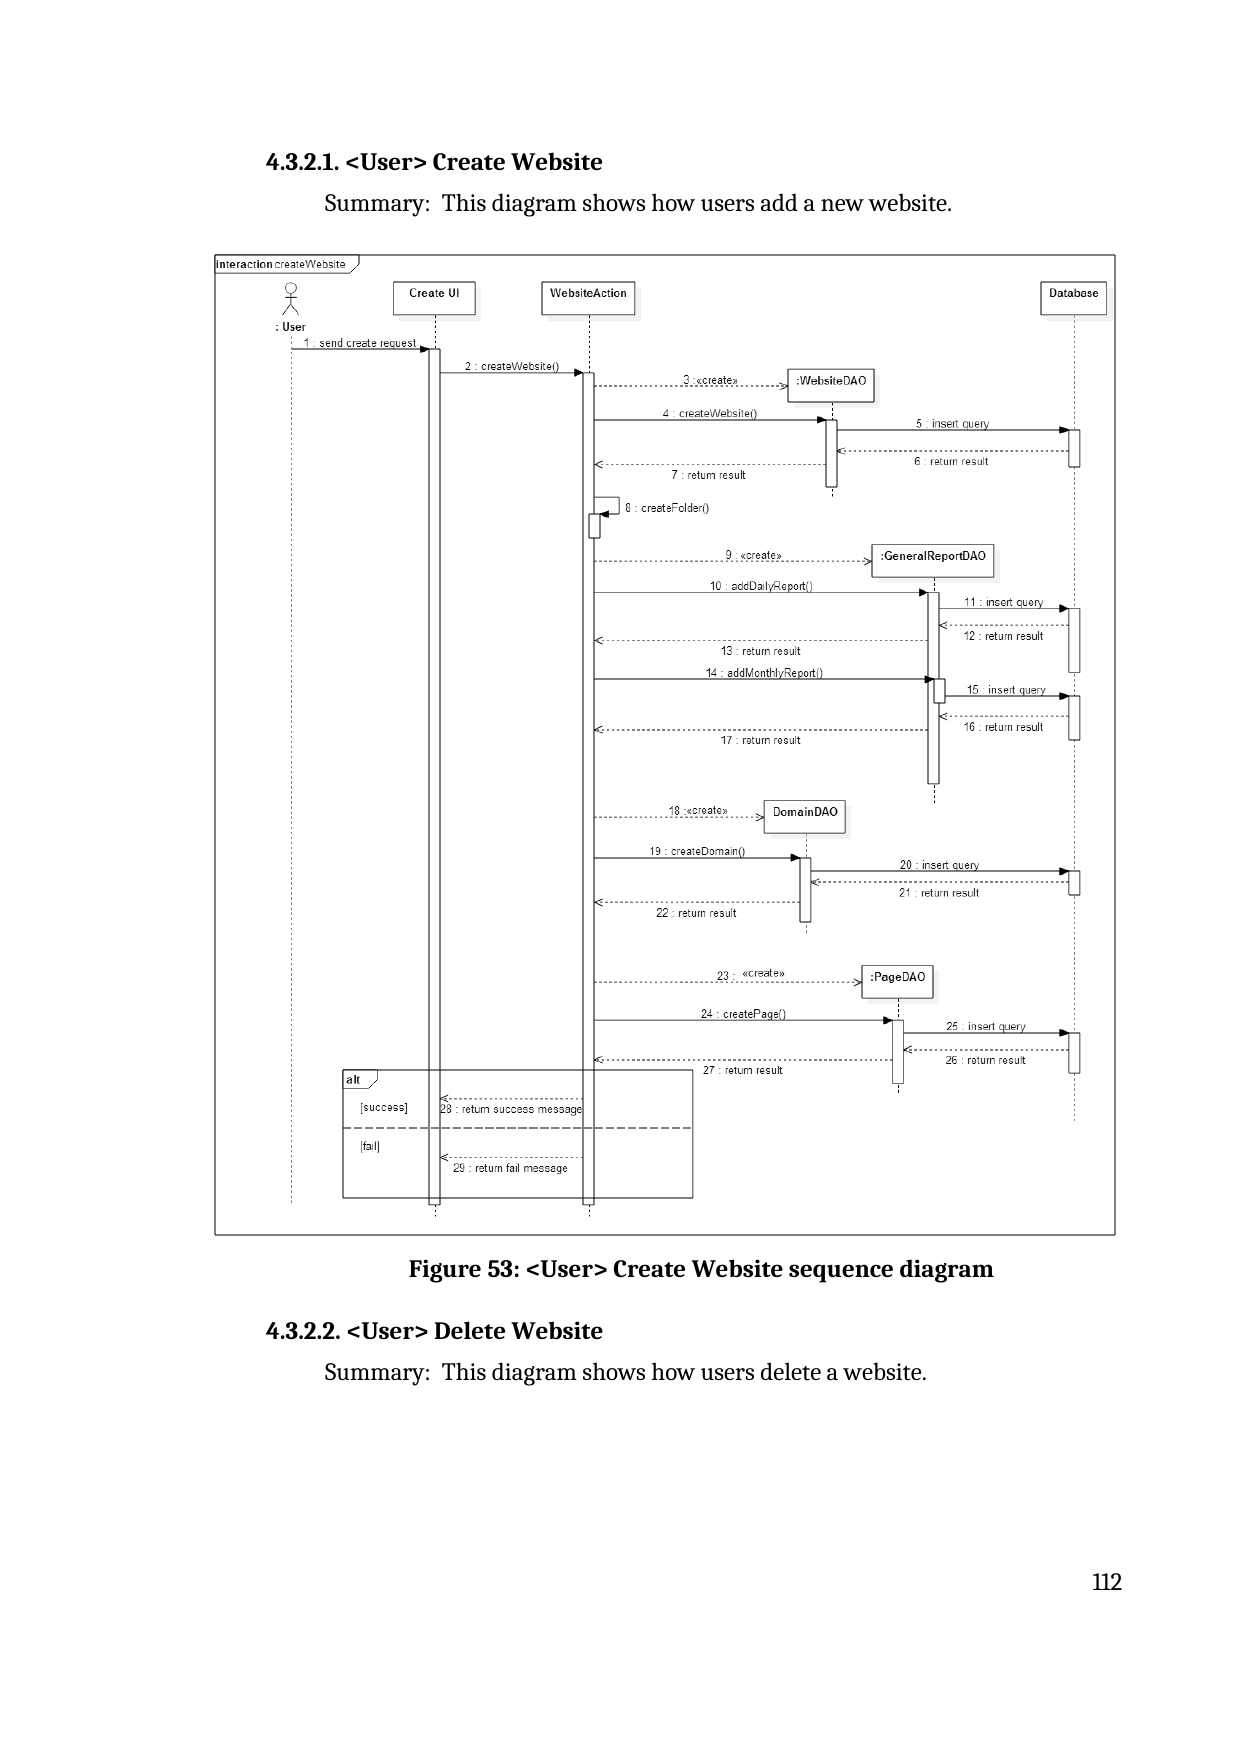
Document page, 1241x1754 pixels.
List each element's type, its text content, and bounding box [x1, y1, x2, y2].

subtitle <User> Create Website [266, 148, 1122, 176]
subtitle <User> Delete Website [266, 1317, 1122, 1346]
text Figure 53: <User> Create Website sequence diagram [281, 1255, 1122, 1284]
text Summary: This diagram shows how users add a new website. [266, 189, 1122, 218]
picture [206, 246, 1123, 1243]
text Summary: This diagram shows how users delete a website. [266, 1358, 1122, 1387]
